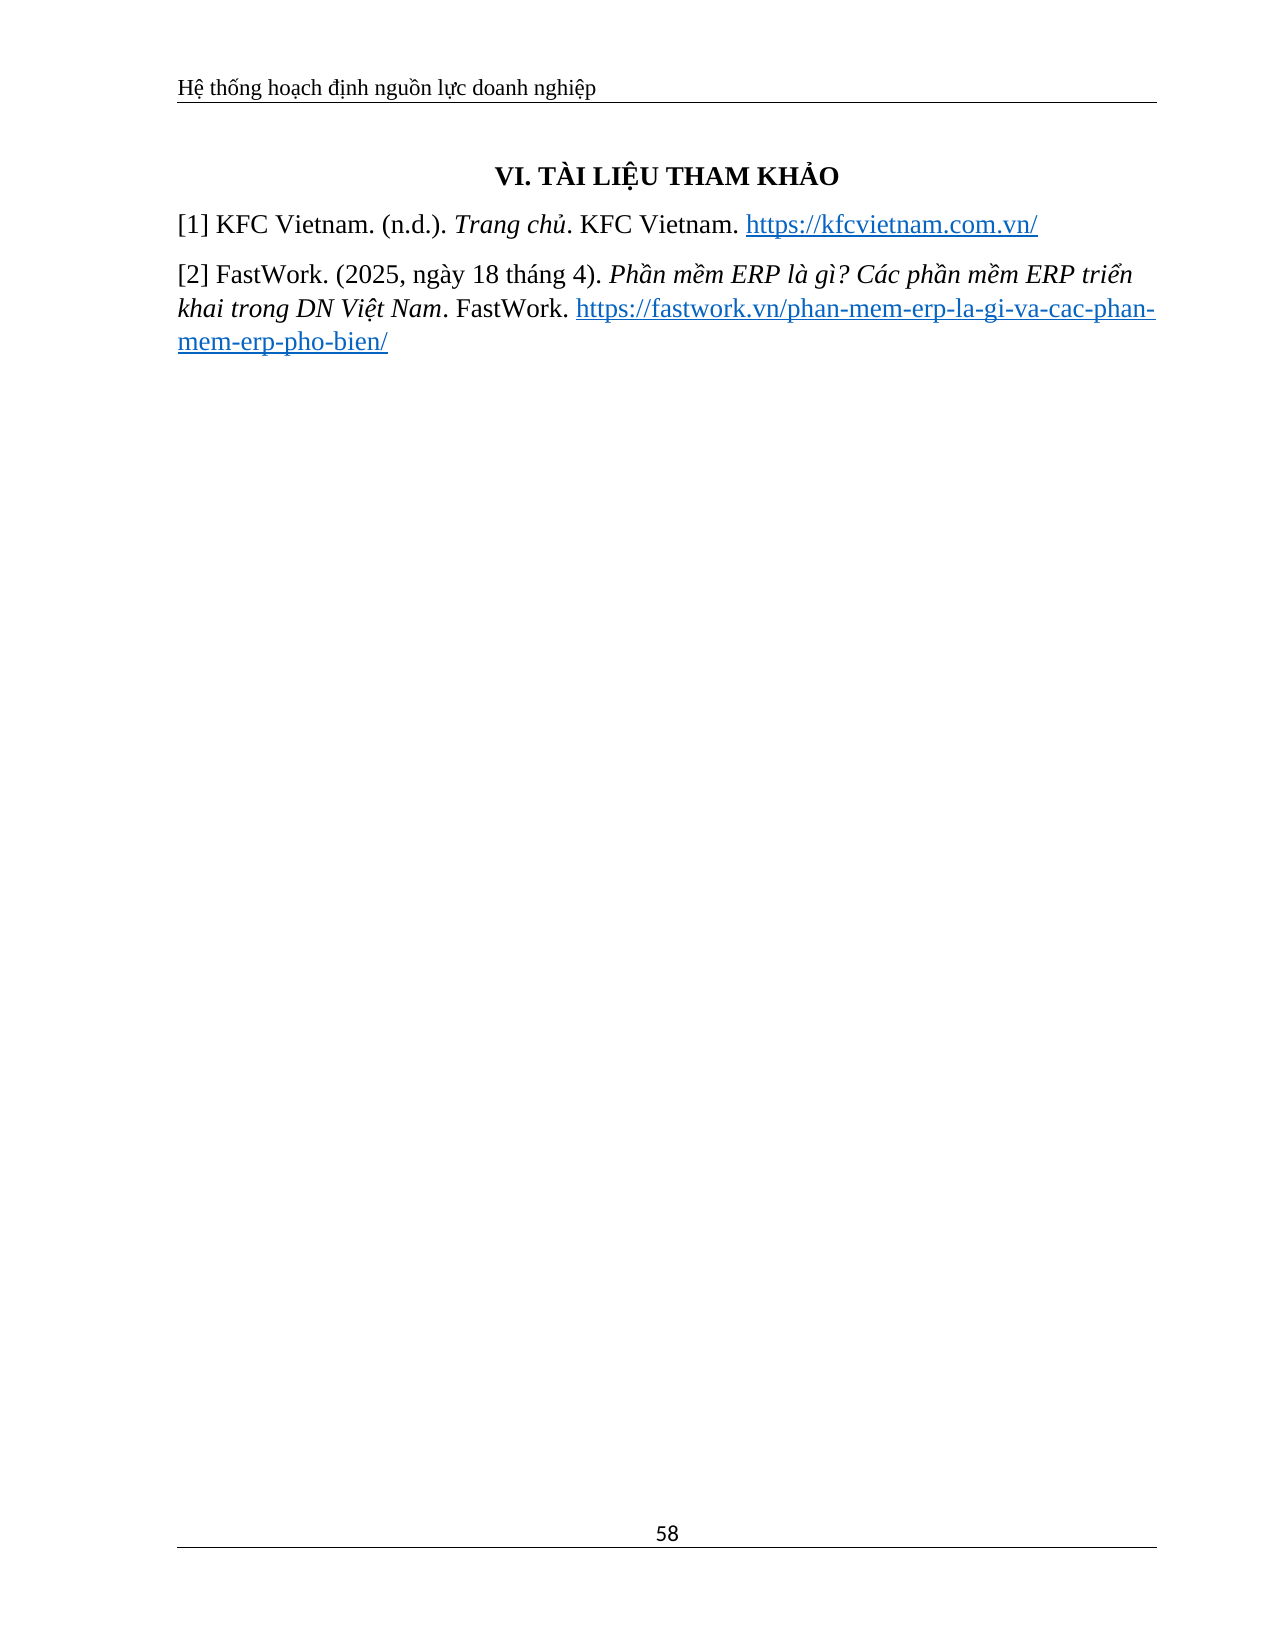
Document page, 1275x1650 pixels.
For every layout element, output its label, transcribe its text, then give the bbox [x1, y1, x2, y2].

text [2] FastWork. (2025, ngày 18 tháng 4). Phần mềm ERP là gì? Các phần mềm ERP triển khai trong DN Việt Nam. FastWork. https://fastwork.vn/phan-mem-erp-la-gi-va-cac-phan-mem-erp-pho-bien/ [177, 258, 1157, 356]
subtitle VI. TÀI LIỆU THAM KHẢO [177, 160, 1157, 191]
text [1] KFC Vietnam. (n.d.). Trang chủ. KFC Vietnam. https://kfcvietnam.com.vn/ [177, 208, 1157, 239]
